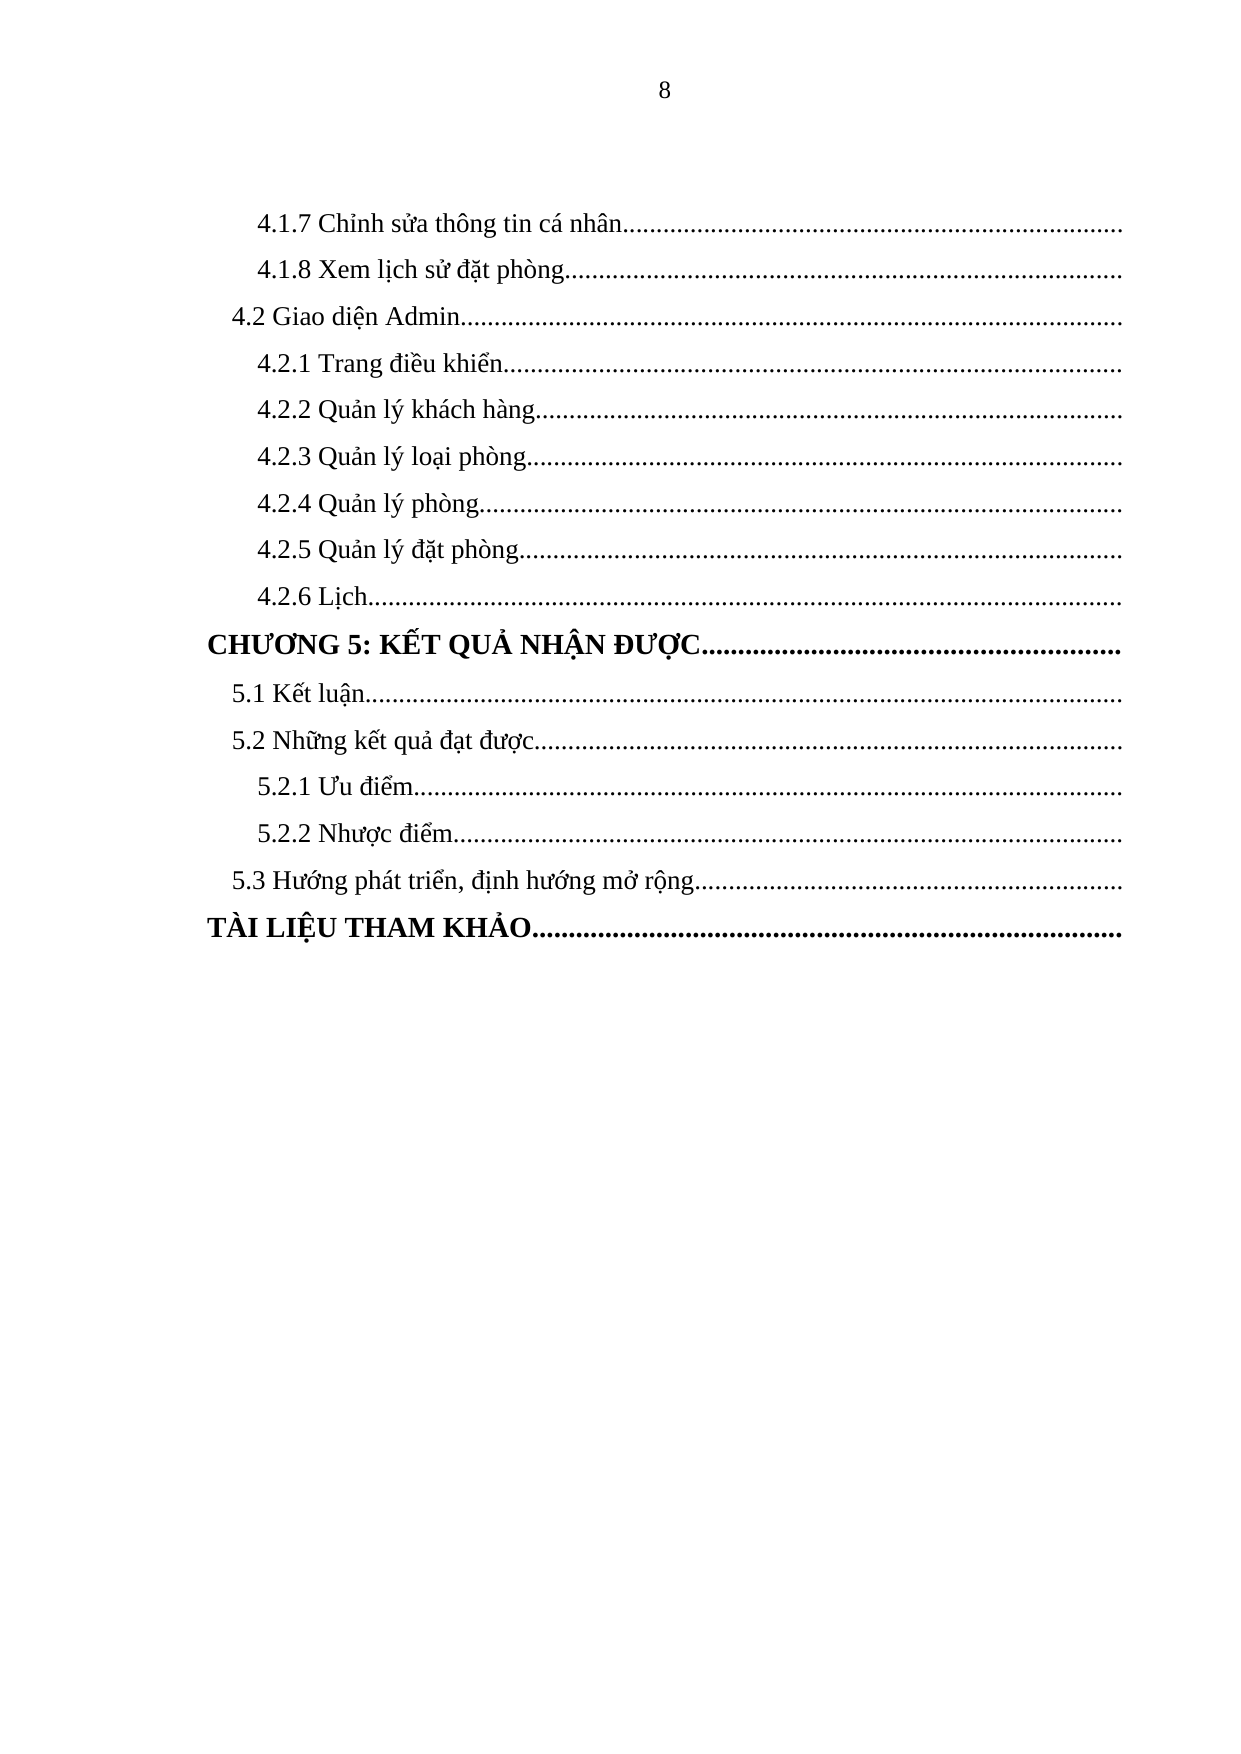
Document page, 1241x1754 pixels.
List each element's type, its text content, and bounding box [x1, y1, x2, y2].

text 4.1.8 Xem lịch sử đặt phòng 52 [257, 253, 1122, 284]
text 4.1.7 Chỉnh sửa thông tin cá nhân 51 [257, 207, 1122, 238]
text TÀI LIỆU THAM KHẢO 58 [207, 910, 1122, 944]
text 5.3 Hướng phát triển, định hướng mở rộng. 57 [232, 864, 1122, 895]
text CHƯƠNG 5: KẾT QUẢ NHẬN ĐƯỢC 57 [207, 627, 1122, 660]
text 4.2.3 Quản lý loại phòng 55 [257, 440, 1122, 471]
text 4.2.4 Quản lý phòng 55 [257, 487, 1122, 518]
text 4.2.1 Trang điều khiển 53 [257, 347, 1122, 378]
text 5.1 Kết luận 57 [232, 677, 1122, 708]
text 4.2.6 Lịch 56 [257, 580, 1122, 611]
text 4.2.2 Quản lý khách hàng 54 [257, 393, 1122, 424]
text 5.2.1 Ưu điểm 57 [257, 770, 1122, 802]
text 4.2 Giao diện Admin 53 [232, 300, 1122, 331]
text 5.2.2 Nhược điểm 57 [257, 817, 1122, 848]
text 4.2.5 Quản lý đặt phòng 56 [257, 533, 1122, 564]
text 5.2 Những kết quả đạt được 57 [232, 724, 1122, 755]
